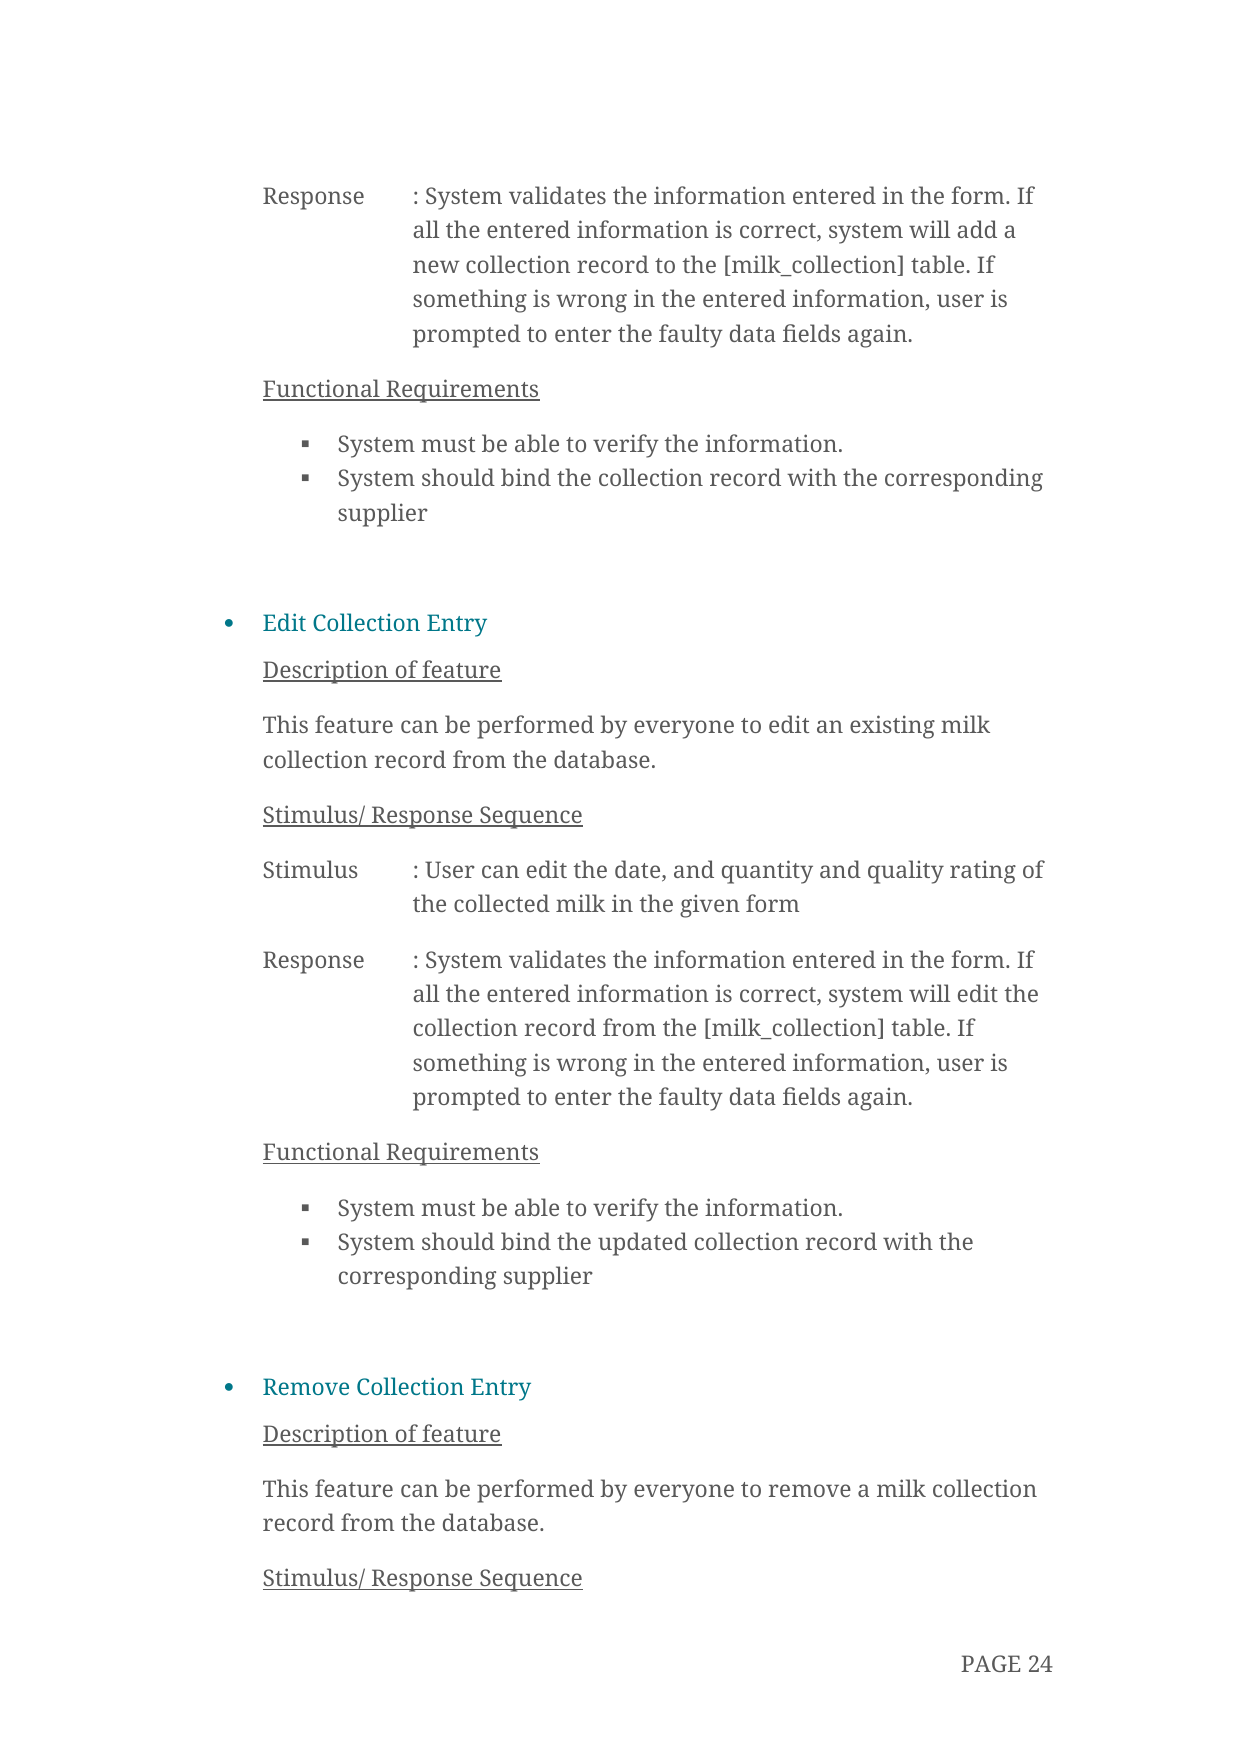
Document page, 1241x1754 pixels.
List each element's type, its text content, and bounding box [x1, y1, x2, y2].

subtitle Edit Collection Entry [225, 607, 1053, 638]
text Functional Requirements [262, 1136, 1053, 1167]
text Stimulus : User can edit the date, and quantity and quality rating of the collected milk in the given form [262, 854, 1053, 919]
text Description of feature [187, 1417, 1053, 1449]
text Response : System validates the information entered in the form. If all the entered information is correct, system will add a new collection record to the [milk_collection] table. If something is wrong in the entered information, user is prompted to enter the faulty data fields again. [262, 180, 1053, 349]
subtitle Remove Collection Entry [225, 1371, 1053, 1402]
text Stimulus/ Response Sequence [262, 1562, 1053, 1593]
text This feature can be performed by everyone to edit an existing milk collection record from the database. [262, 709, 1053, 775]
text Functional Requirements [262, 373, 1053, 404]
list System must be able to verify the information. [300, 1191, 1053, 1223]
text Stimulus/ Response Sequence [262, 799, 1053, 830]
list System should bind the collection record with the corresponding supplier [300, 462, 1053, 528]
text Description of feature [187, 654, 1053, 685]
list System should bind the updated collection record with the corresponding supplier [300, 1226, 1053, 1291]
text This feature can be performed by everyone to remove a milk collection record from the database. [262, 1473, 1053, 1538]
text Response : System validates the information entered in the form. If all the entered information is correct, system will edit the collection record from the [milk_collection] table. If something is wrong in the entered information, user is prompted to enter the faulty data fields again. [262, 943, 1053, 1112]
list System must be able to verify the information. [300, 428, 1053, 459]
